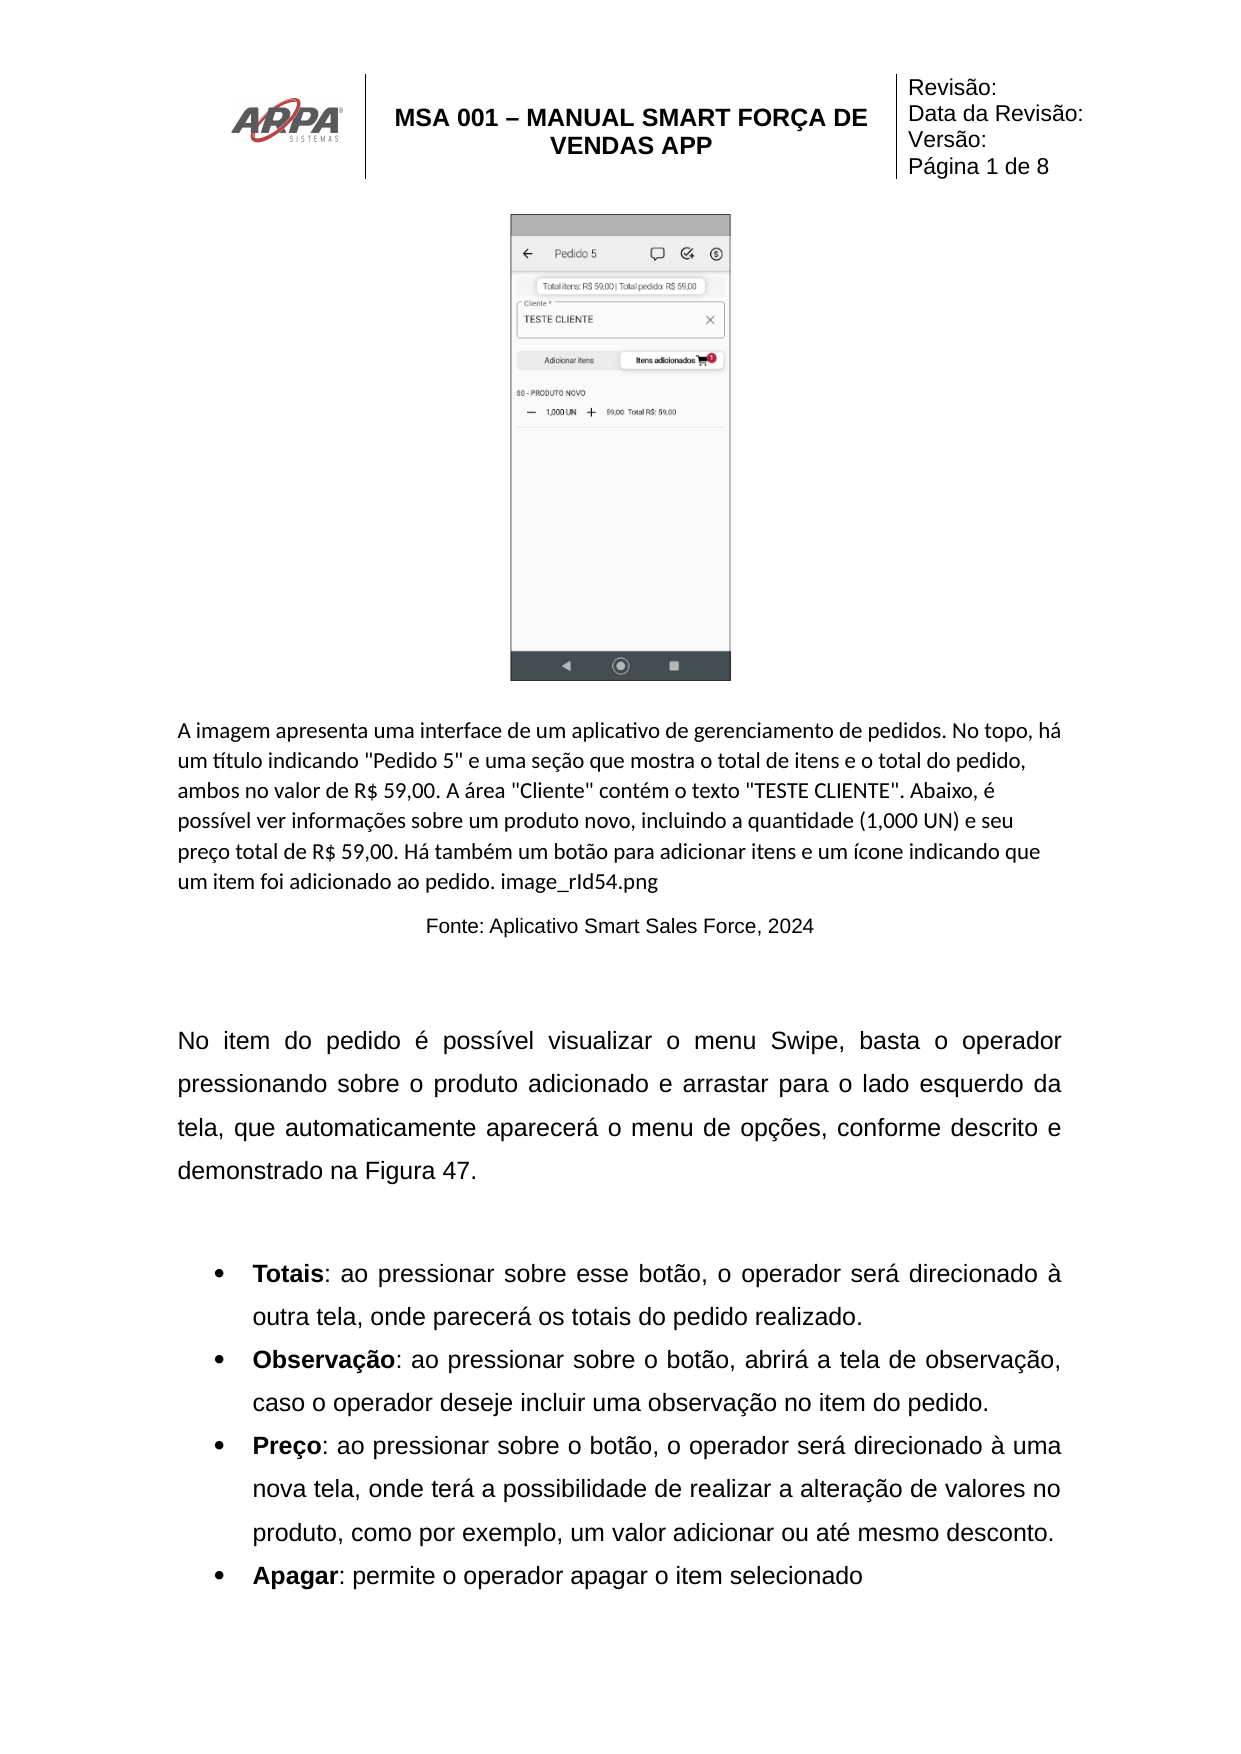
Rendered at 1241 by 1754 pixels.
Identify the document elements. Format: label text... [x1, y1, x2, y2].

text A imagem apresenta uma interface de um aplicativo de gerenciamento de pedidos. No topo, há um título indicando "Pedido 5" e uma seção que mostra o total de itens e o total do pedido, ambos no valor de R$ 59,00. A área "Cliente" contém o texto "TESTE CLIENTE". Abaixo, é possível ver informações sobre um produto novo, incluindo a quantidade (1,000 UN) e seu preço total de R$ 59,00. Há também um botão para adicionar itens e um ícone indicando que um item foi adicionado ao pedido. image_rId54.png [177, 716, 1063, 895]
list Preço: ao pressionar sobre o botão, o operador será direcionado à uma nova tela, onde terá a possibilidade de realizar a alteração de valores no produto, como por exemplo, um valor adicionar ou até mesmo desconto. [215, 1431, 1063, 1546]
list Apagar: permite o operador apagar o item selecionado [215, 1561, 1063, 1589]
list Observação: ao pressionar sobre o botão, abrirá a tela de observação, caso o operador deseje incluir uma observação no item do pedido. [215, 1345, 1063, 1417]
text Fonte: Aplicativo Smart Sales Force, 2024 [177, 914, 1063, 938]
picture [231, 98, 343, 147]
text No item do pedido é possível visualizar o menu Swipe, basta o operador pressionando sobre o produto adicionado e arrastar para o lado esquerdo da tela, que automaticamente aparecerá o menu de opções, conforme descrito e demonstrado na Figura 47. [177, 1026, 1063, 1184]
picture [500, 207, 740, 686]
list Totais: ao pressionar sobre esse botão, o operador será direcionado à outra tela, onde parecerá os totais do pedido realizado. [215, 1258, 1063, 1331]
